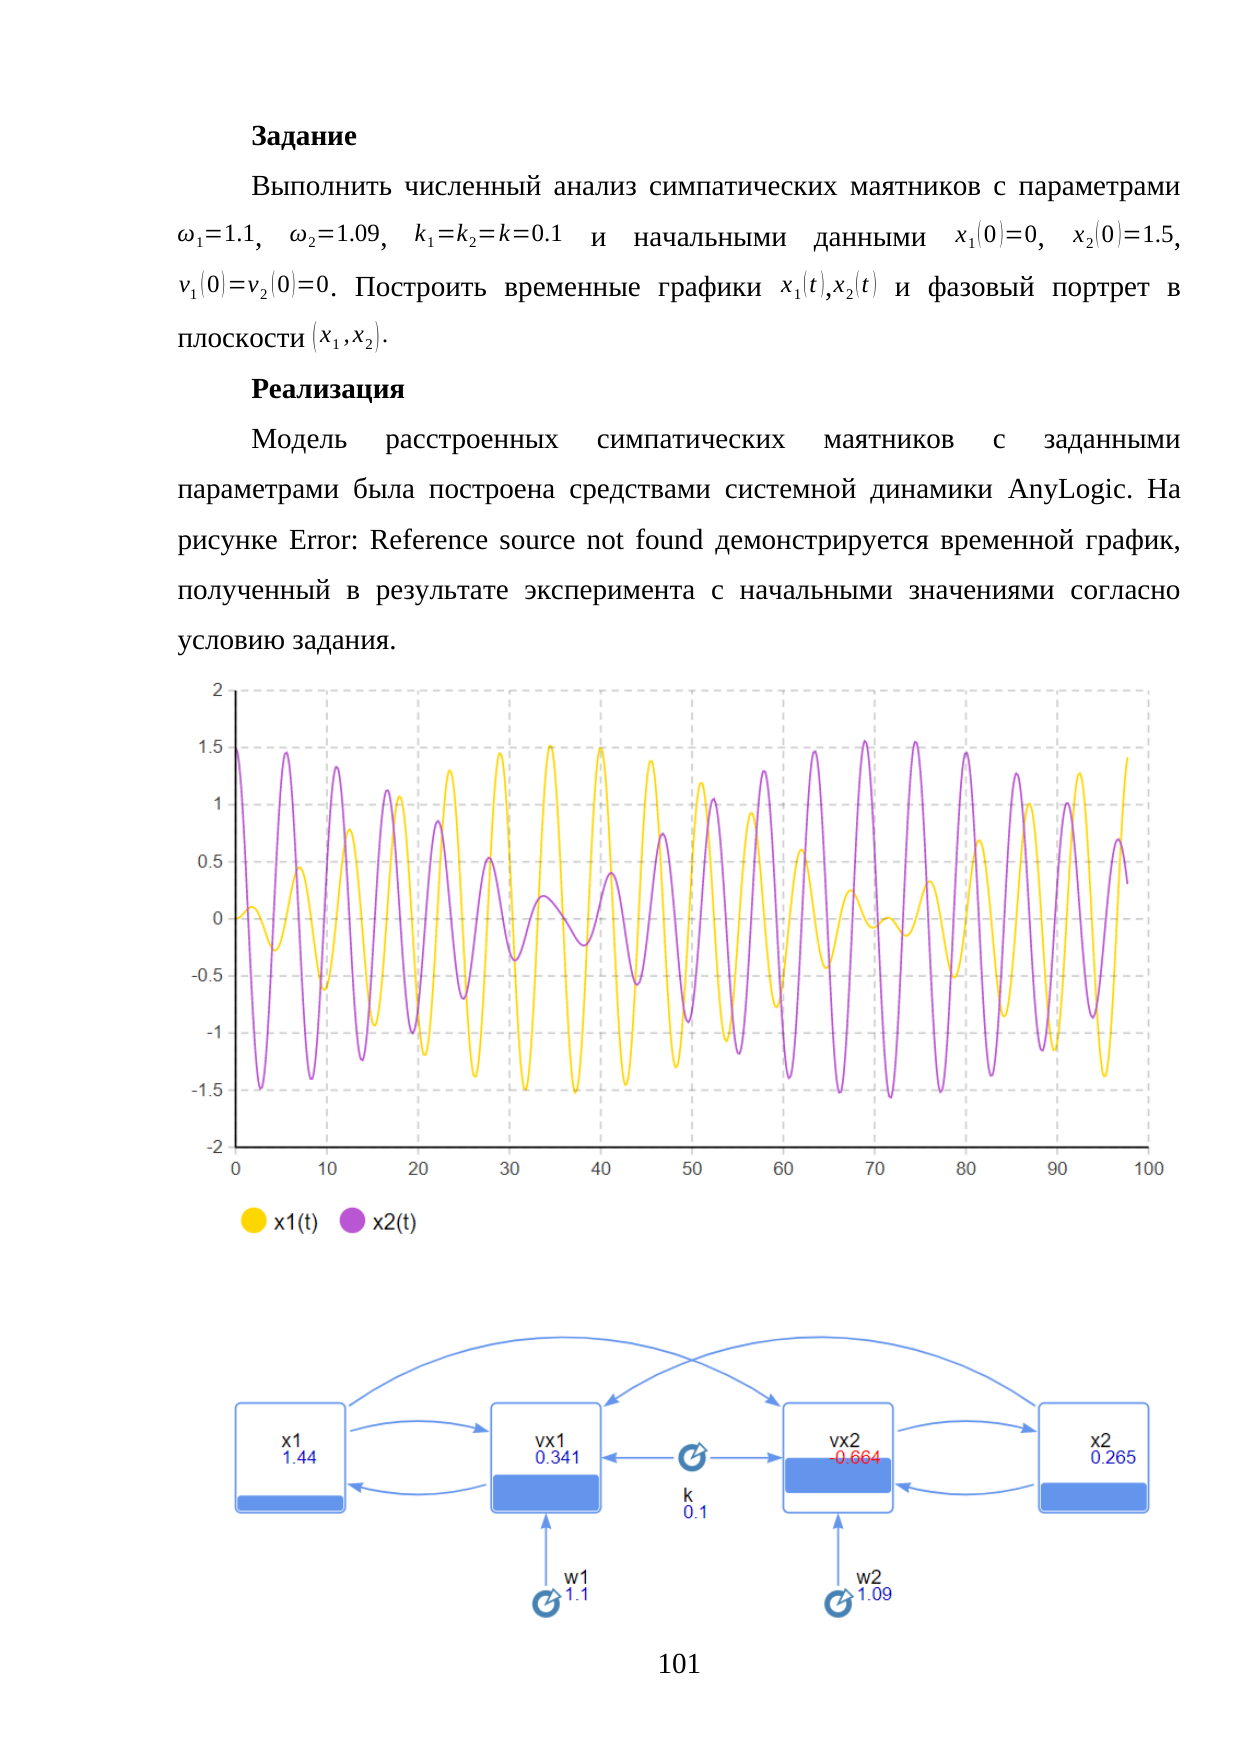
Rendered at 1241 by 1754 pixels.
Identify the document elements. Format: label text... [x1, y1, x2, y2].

text Реализация [177, 371, 1181, 404]
text Выполнить численный анализ симпатических маятников с параметрами , , и начальными данными , , . Построить временные графики , и фазовый портрет в плоскости [177, 168, 1181, 354]
text Задание [177, 118, 1181, 152]
picture [187, 672, 1171, 1632]
